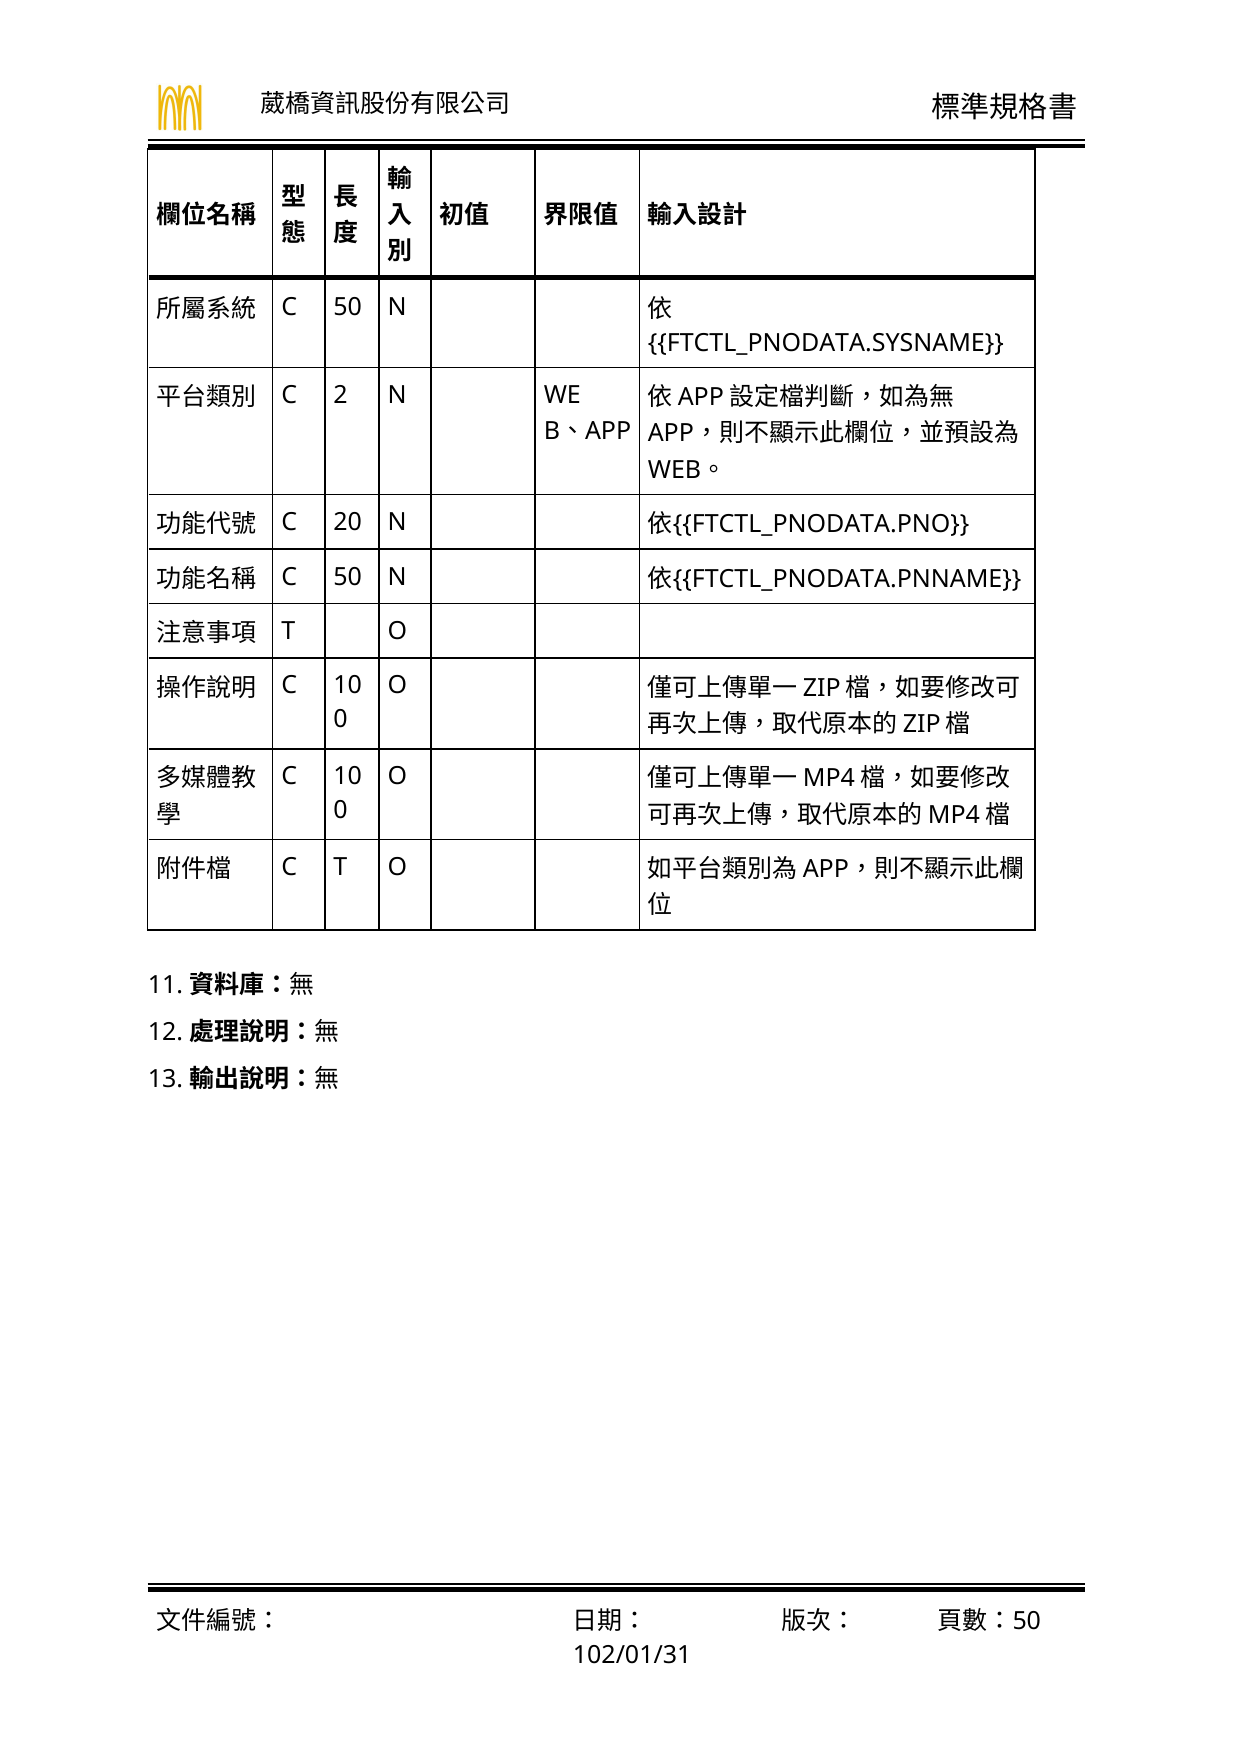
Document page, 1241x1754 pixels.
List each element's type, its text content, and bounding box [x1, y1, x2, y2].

table_cell N [380, 495, 430, 548]
table_cell 50 [326, 280, 378, 367]
text 11. 資料庫：無 [148, 965, 1092, 1001]
table_header 長度 [326, 150, 378, 275]
table_cell O [380, 659, 430, 748]
table_cell 注意事項 [148, 604, 272, 657]
table_cell C [273, 840, 324, 929]
table_cell 2 [326, 368, 378, 494]
table_cell [432, 550, 534, 603]
table_cell [640, 604, 1034, 657]
table_cell 依APP設定檔判斷，如為無APP，則不顯示此欄位，並預設為WEB。 [640, 368, 1034, 494]
table_cell C [273, 659, 324, 748]
table_cell [536, 280, 639, 367]
table_header 欄位名稱 [148, 150, 272, 275]
table_cell C [273, 750, 324, 839]
table_cell 100 [326, 750, 378, 839]
table_cell [432, 604, 534, 657]
table_cell [432, 495, 534, 548]
table_header 初值 [432, 150, 534, 275]
table_header 型態 [273, 150, 324, 275]
table_cell 所屬系統 [148, 276, 272, 367]
table_cell 平台類別 [148, 368, 272, 494]
table_cell [432, 840, 534, 929]
table_cell N [380, 550, 430, 603]
table_cell C [273, 280, 324, 367]
table_cell 多媒體教學 [148, 749, 272, 839]
table_cell [432, 659, 534, 748]
table_cell 操作說明 [148, 658, 272, 748]
picture [156, 83, 203, 131]
table_cell 僅可上傳單一MP4檔，如要修改可再次上傳，取代原本的MP4檔 [640, 750, 1034, 839]
table_cell C [273, 550, 324, 603]
table_header 輸入別 [380, 150, 430, 275]
table_cell T [326, 840, 378, 929]
table_cell C [273, 368, 324, 494]
table_cell [536, 495, 639, 548]
table_cell C [273, 495, 324, 548]
table_header 界限值 [536, 150, 639, 275]
table_cell [432, 280, 534, 367]
table_cell 附件檔 [148, 840, 272, 929]
table_cell T [273, 604, 324, 657]
table_cell [536, 840, 639, 929]
table_cell 僅可上傳單一ZIP檔，如要修改可再次上傳，取代原本的ZIP檔 [640, 659, 1034, 748]
table_cell 功能代號 [148, 495, 272, 548]
table_cell 功能名稱 [148, 549, 272, 603]
table_cell [536, 550, 639, 603]
table_cell [536, 604, 639, 657]
table_cell [432, 750, 534, 839]
table_cell 100 [326, 659, 378, 748]
text 12. 處理說明：無 [148, 1012, 1092, 1048]
table_cell N [380, 368, 430, 494]
table_cell O [380, 604, 430, 657]
table_cell 如平台類別為APP，則不顯示此欄位 [640, 840, 1034, 929]
table_cell 依{{FTCTL_PNODATA.PNO}} [640, 495, 1034, 548]
table_cell O [380, 750, 430, 839]
table_cell [432, 368, 534, 494]
table_cell 依{{FTCTL_PNODATA.PNNAME}} [640, 550, 1034, 603]
table_cell [536, 750, 639, 839]
table_cell WEB、APP [536, 368, 639, 494]
table_cell [536, 659, 639, 748]
table_cell [326, 604, 378, 657]
table_cell 50 [326, 550, 378, 603]
table_cell N [380, 280, 430, 367]
text 13. 輸出說明：無 [148, 1058, 1092, 1094]
table_cell 依{{FTCTL_PNODATA.SYSNAME}} [640, 280, 1034, 367]
table_cell O [380, 840, 430, 929]
table_cell 20 [326, 495, 378, 548]
table_header 輸入設計 [640, 150, 1034, 275]
